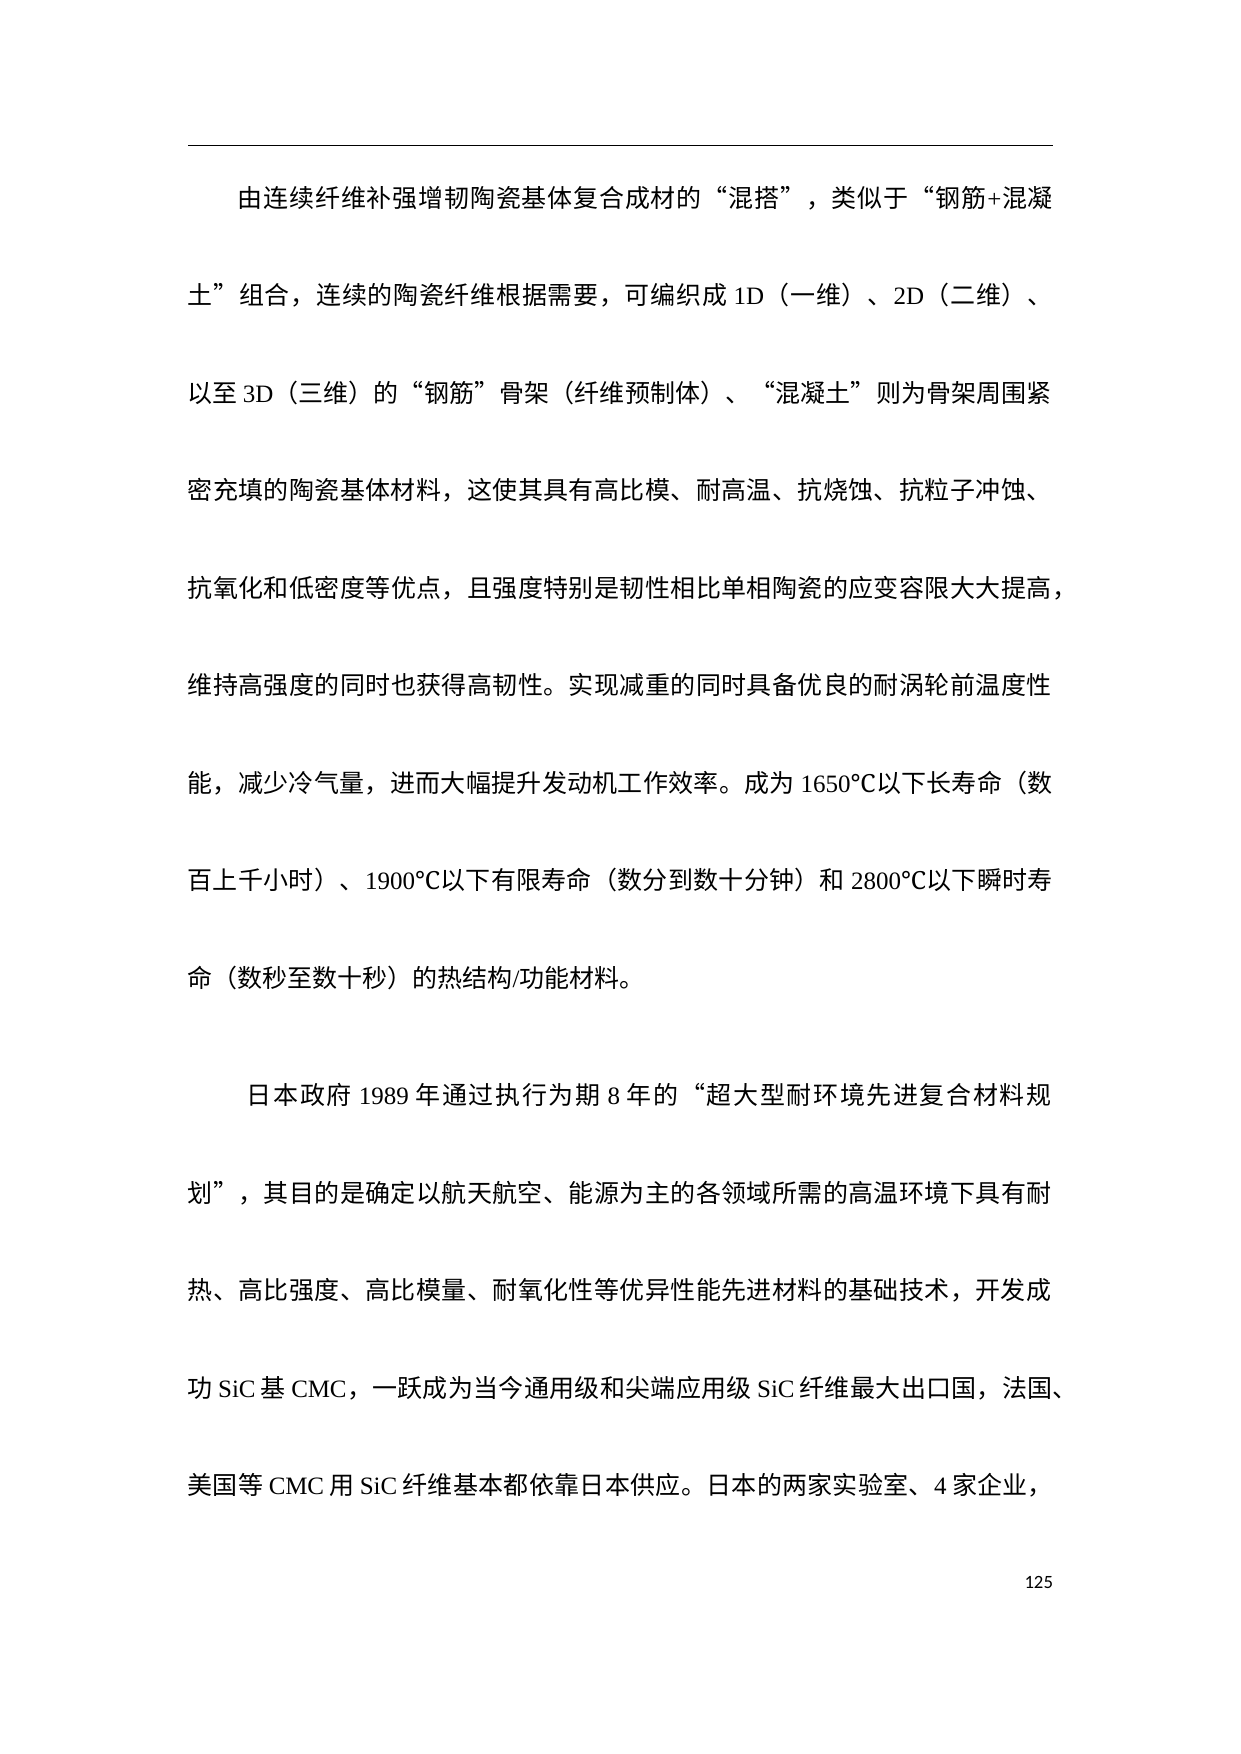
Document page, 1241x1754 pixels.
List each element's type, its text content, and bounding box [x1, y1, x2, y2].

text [187, 1061, 1053, 1516]
text 由连续纤维补强增韧陶瓷基体复合成材的“混搭”，类似于“钢筋+混凝土”组合，连续的陶瓷纤维根据需要，可编织成1D（一维）、2D（二维）、以至3D（三维）的“钢筋”骨架（纤维预制体）、“混凝土”则为骨架周围紧密充填的陶瓷基体材料，这使其具有高比模、耐高温、抗烧蚀、抗粒子冲蚀、抗氧化和低密度等优点，且强度特别是韧性相比单相陶瓷的应变容限大大提高，维持高强度的同时也获得高韧性。实现减重的同时具备优良的耐涡轮前温度性能，减少冷气量，进而大幅提升发动机工作效率。成为1650℃以下长寿命（数百上千小时）、1900℃以下有限寿命（数分到数十分钟）和2800℃以下瞬时寿命（数秒至数十秒）的热结构/功能材料。 [187, 164, 1053, 1009]
